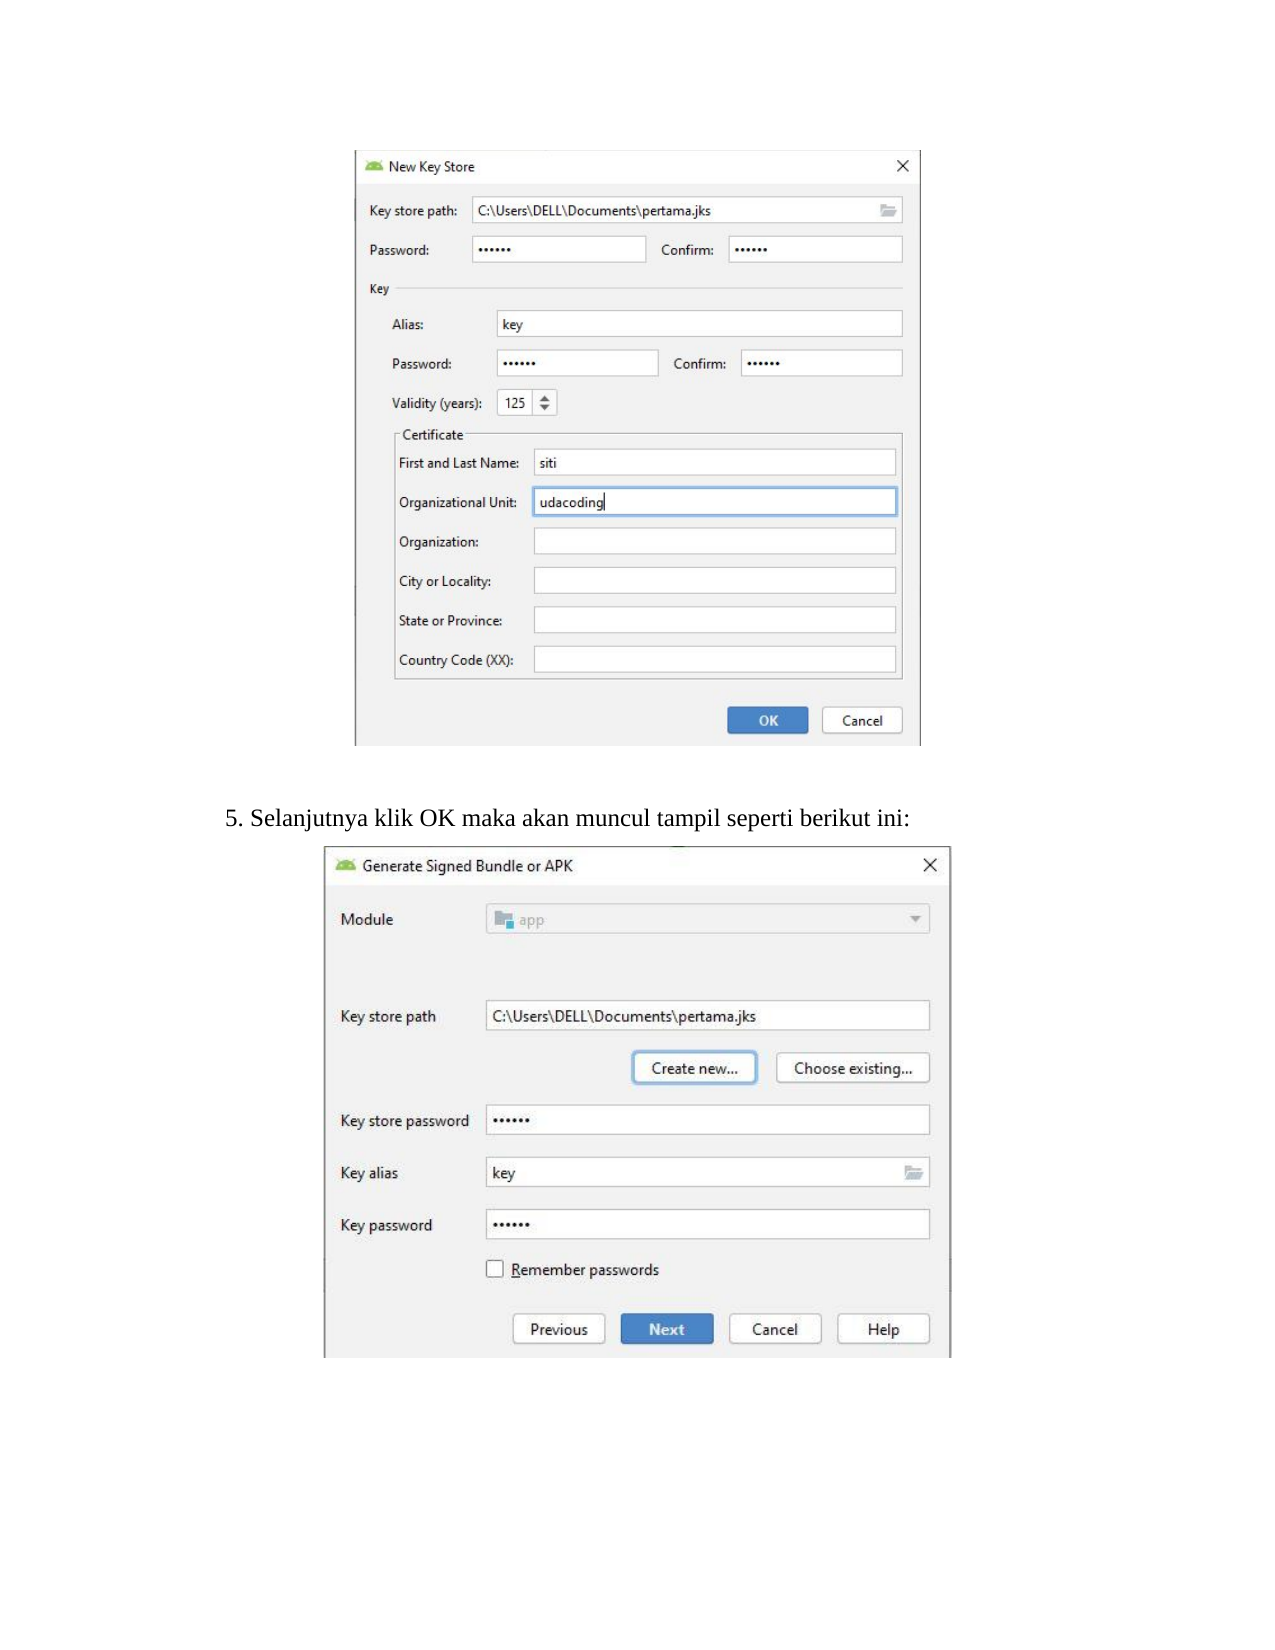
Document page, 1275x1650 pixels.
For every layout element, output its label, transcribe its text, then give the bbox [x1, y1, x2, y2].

picture [354, 150, 921, 746]
text 5. Selanjutnya klik OK maka akan muncul tampil seperti berikut ini: [150, 803, 1125, 832]
picture [323, 846, 952, 1358]
